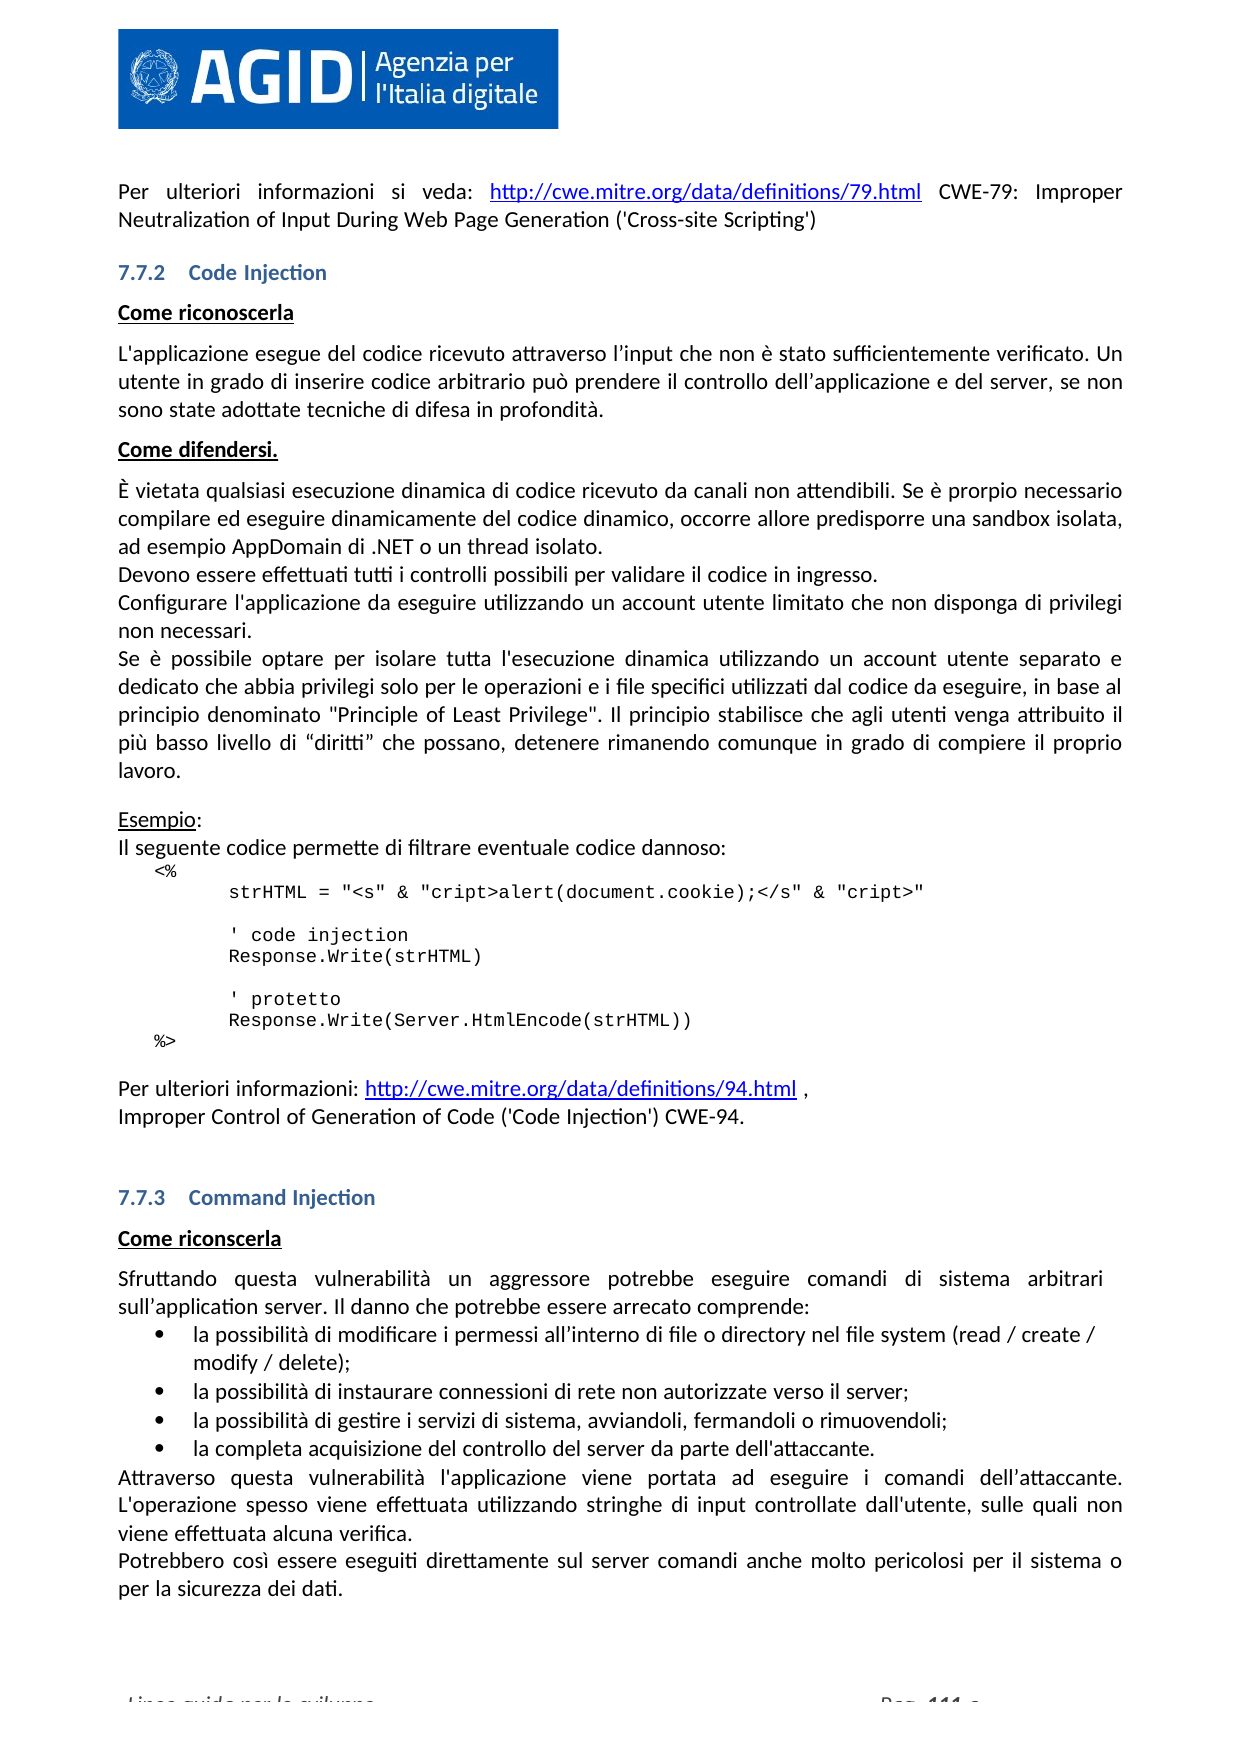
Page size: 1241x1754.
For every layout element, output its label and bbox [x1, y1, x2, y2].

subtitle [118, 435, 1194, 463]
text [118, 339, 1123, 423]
picture [118, 29, 559, 129]
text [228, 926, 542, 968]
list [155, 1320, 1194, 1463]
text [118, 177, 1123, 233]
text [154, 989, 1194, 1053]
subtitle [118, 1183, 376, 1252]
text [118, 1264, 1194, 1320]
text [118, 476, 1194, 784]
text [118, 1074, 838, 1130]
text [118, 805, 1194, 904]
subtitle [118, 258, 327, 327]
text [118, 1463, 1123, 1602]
